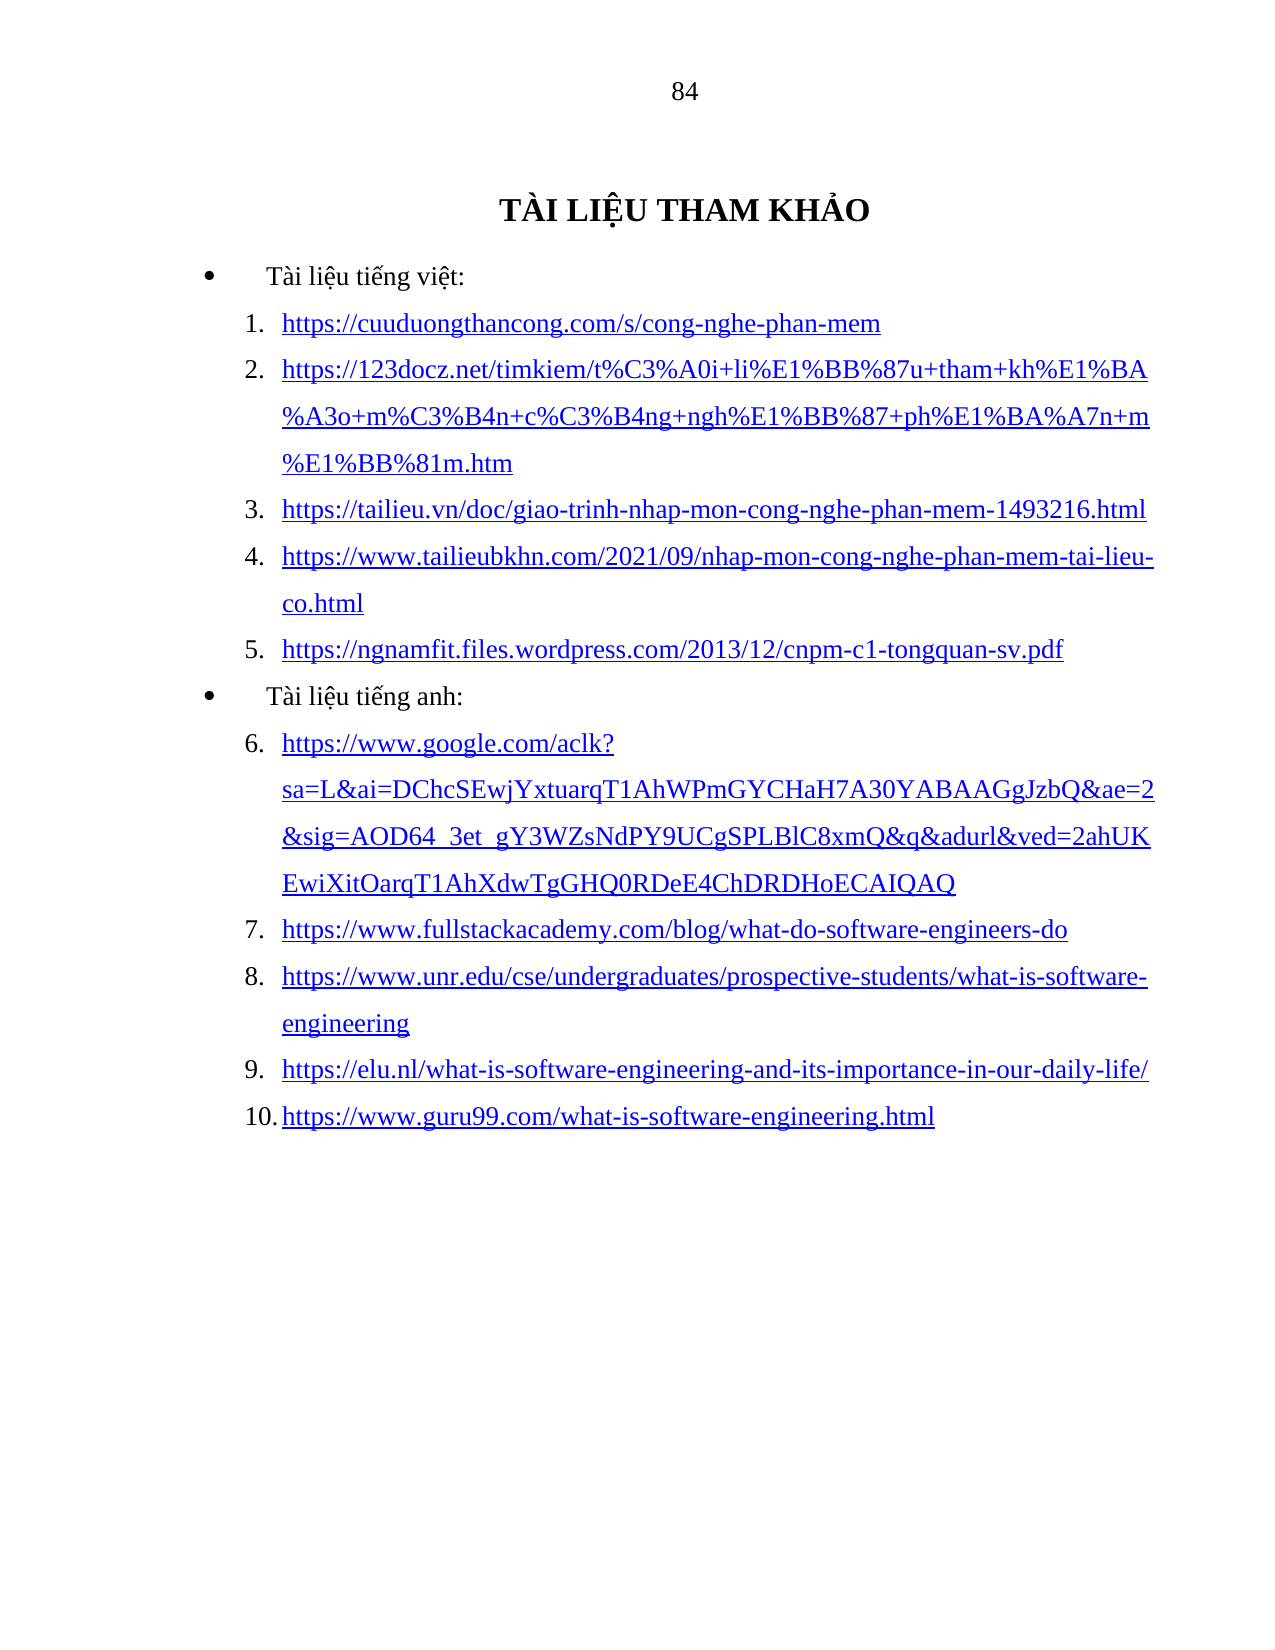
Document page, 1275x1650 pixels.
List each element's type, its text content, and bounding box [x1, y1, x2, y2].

list https://www.google.com/aclk?sa=L&ai=DChcSEwjYxtuarqT1AhWPmGYCHaH7A30YABAAGgJzbQ&ae=2&sig=AOD64_3et_gY3WZsNdPY9UCgSPLBlC8xmQ&q&adurl&ved=2ahUKEwiXitOarqT1AhXdwTgGHQ0RDeE4ChDRDHoECAIQAQ [244, 727, 1162, 898]
list https://tailieu.vn/doc/giao-trinh-nhap-mon-cong-nghe-phan-mem-1493216.html [244, 493, 1162, 524]
list Tài liệu tiếng việt: [204, 260, 1162, 291]
list Tài liệu tiếng anh: [204, 680, 1162, 711]
list https://www.fullstackacademy.com/blog/what-do-software-engineers-do [244, 913, 1162, 945]
list https://www.unr.edu/cse/undergraduates/prospective-students/what-is-software-engineering [244, 960, 1162, 1038]
list https://ngnamfit.files.wordpress.com/2013/12/cnpm-c1-tongquan-sv.pdf [244, 633, 1162, 664]
list https://123docz.net/timkiem/t%C3%A0i+li%E1%BB%87u+tham+kh%E1%BA%A3o+m%C3%B4n+c%C3%B4ng+ngh%E1%BB%87+ph%E1%BA%A7n+m%E1%BB%81m.htm [244, 353, 1162, 478]
list TÀI LIỆU THAM KHẢO [207, 190, 1162, 228]
list https://www.guru99.com/what-is-software-engineering.html [244, 1100, 1162, 1131]
list https://www.tailieubkhn.com/2021/09/nhap-mon-cong-nghe-phan-mem-tai-lieu-co.html [244, 540, 1162, 618]
list https://cuuduongthancong.com/s/cong-nghe-phan-mem [244, 307, 1162, 338]
list https://elu.nl/what-is-software-engineering-and-its-importance-in-our-daily-life/ [244, 1053, 1162, 1085]
